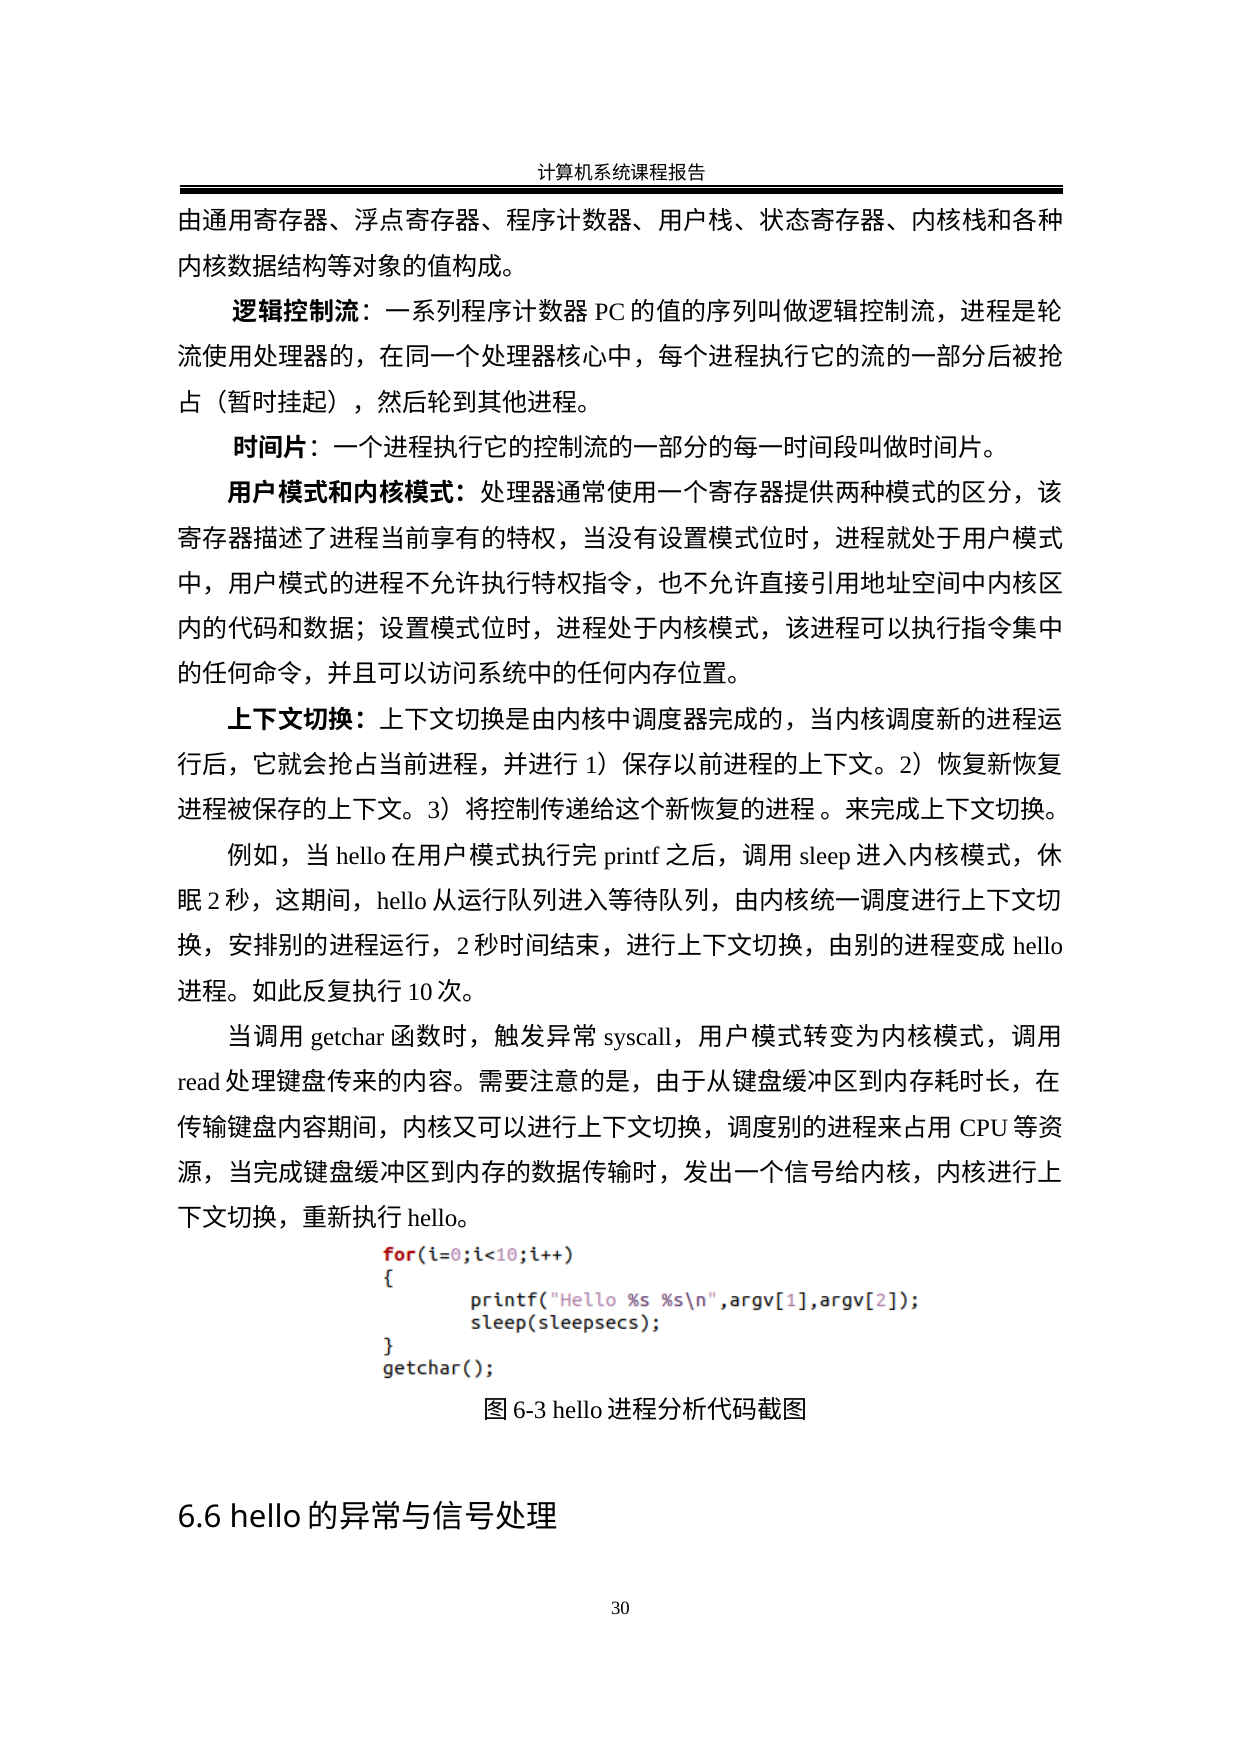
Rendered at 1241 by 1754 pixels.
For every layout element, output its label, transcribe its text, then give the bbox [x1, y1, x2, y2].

text 上下文切换：上下文切换是由内核中调度器完成的，当内核调度新的进程运行后，它就会抢占当前进程，并进行1）保存以前进程的上下文。2）恢复新恢复进程被保存的上下文。3）将控制传递给这个新恢复的进程 。来完成上下文切换。 [177, 699, 1063, 826]
text 逻辑控制流：一系列程序计数器PC的值的序列叫做逻辑控制流，进程是轮流使用处理器的，在同一个处理器核心中，每个进程执行它的流的一部分后被抢占（暂时挂起），然后轮到其他进程。 [177, 291, 1063, 418]
subtitle 6.6 hello的异常与信号处理 [177, 1495, 1063, 1535]
text 图6-3 hello进程分析代码截图 [177, 1389, 1063, 1425]
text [177, 201, 1063, 282]
text 时间片：一个进程执行它的控制流的一部分的每一时间段叫做时间片。 [177, 427, 1063, 464]
text 当调用getchar函数时，触发异常syscall，用户模式转变为内核模式，调用read处理键盘传来的内容。需要注意的是，由于从键盘缓冲区到内存耗时长，在传输键盘内容期间，内核又可以进行上下文切换，调度别的进程来占用CPU等资源，当完成键盘缓冲区到内存的数据传输时，发出一个信号给内核，内核进行上下文切换，重新执行hello。 [177, 1016, 1063, 1234]
text 例如，当hello在用户模式执行完printf之后，调用sleep进入内核模式，休眠2秒，这期间，hello从运行队列进入等待队列，由内核统一调度进行上下文切换，安排别的进程运行，2秒时间结束，进行上下文切换，由别的进程变成hello进程。如此反复执行10次。 [177, 835, 1063, 1007]
text 用户模式和内核模式：处理器通常使用一个寄存器提供两种模式的区分，该寄存器描述了进程当前享有的特权，当没有设置模式位时，进程就处于用户模式中，用户模式的进程不允许执行特权指令，也不允许直接引用地址空间中内核区内的代码和数据；设置模式位时，进程处于内核模式，该进程可以执行指令集中的任何命令，并且可以访问系统中的任何内存位置。 [177, 473, 1063, 690]
picture [358, 1242, 932, 1382]
